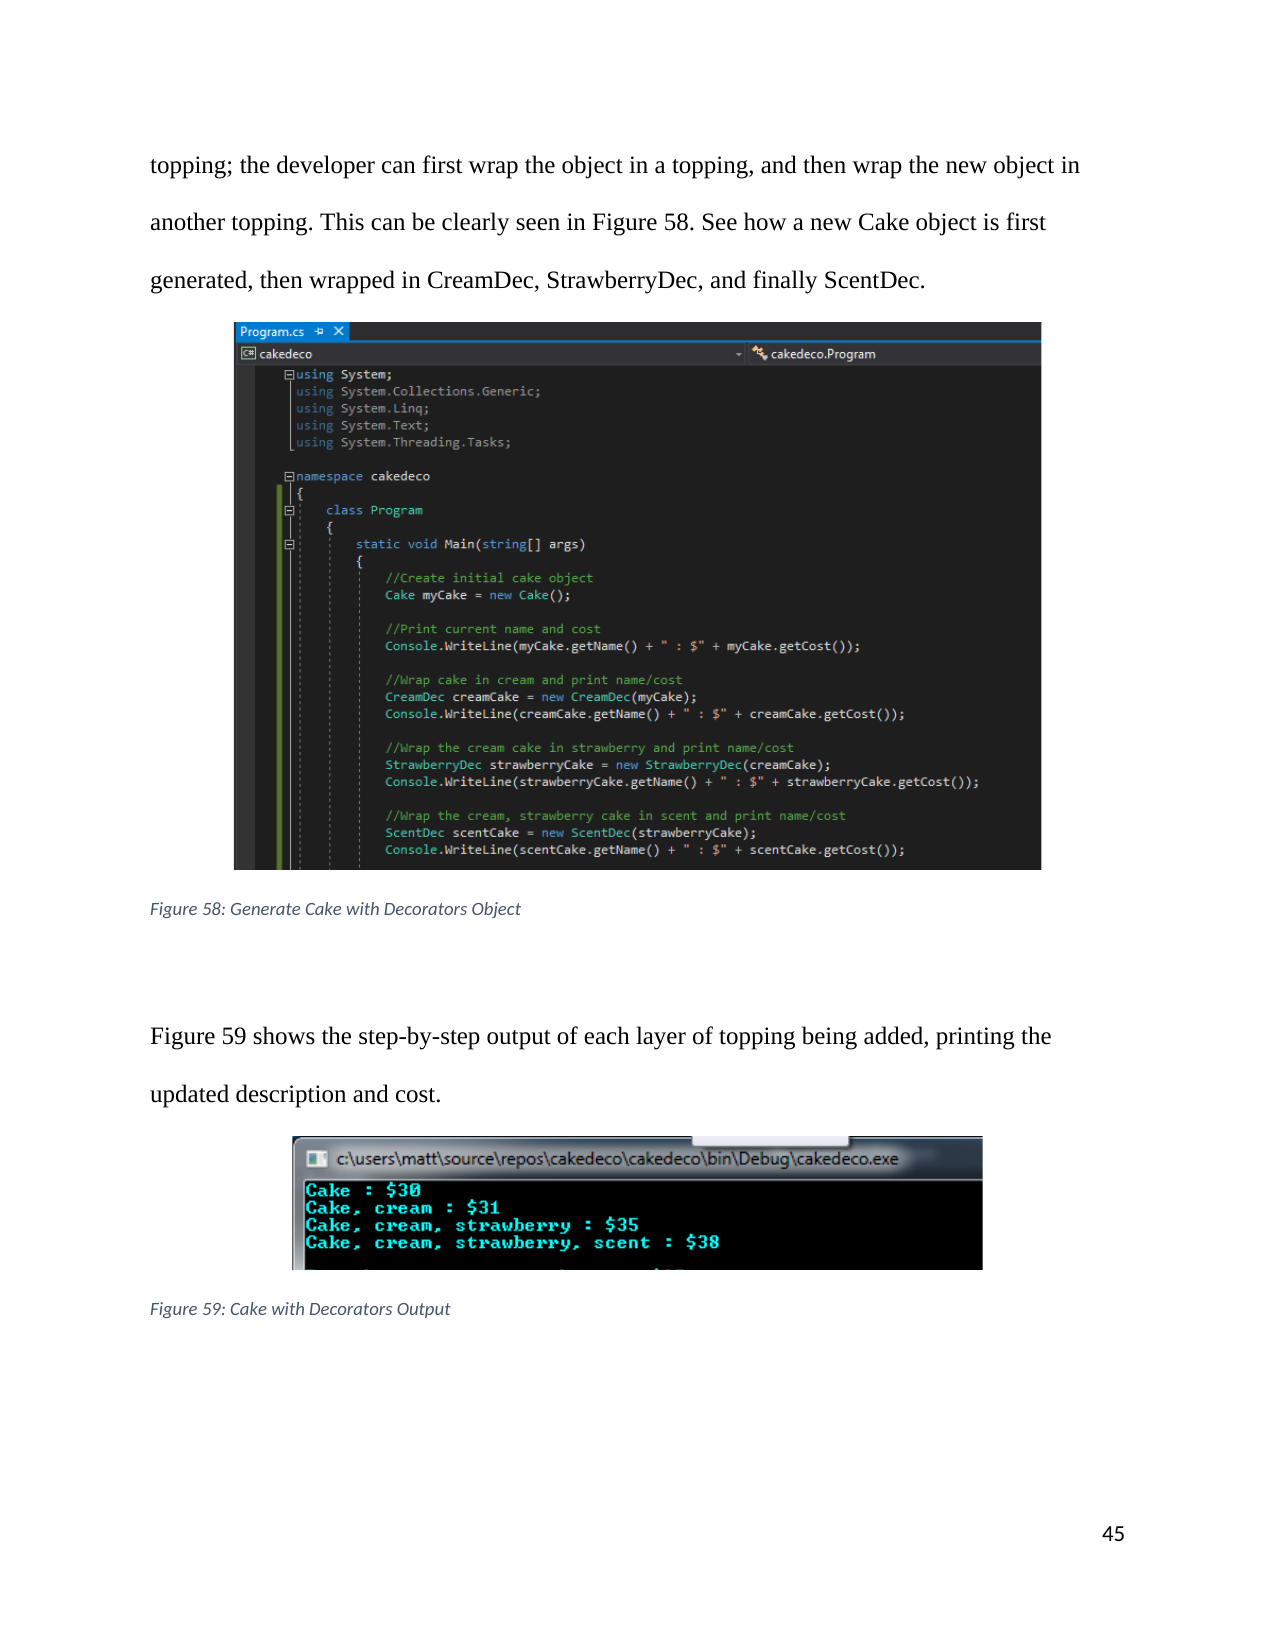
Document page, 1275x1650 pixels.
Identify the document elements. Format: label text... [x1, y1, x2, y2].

text Figure 58: Generate Cake with Decorators Object [150, 897, 1125, 920]
picture [233, 322, 1042, 870]
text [150, 150, 1125, 294]
picture [292, 1136, 983, 1270]
text Figure 59 shows the step-by-step output of each layer of topping being added, printing the updated description and cost. [150, 1021, 1125, 1108]
text Figure 59: Cake with Decorators Output [150, 1297, 1125, 1320]
